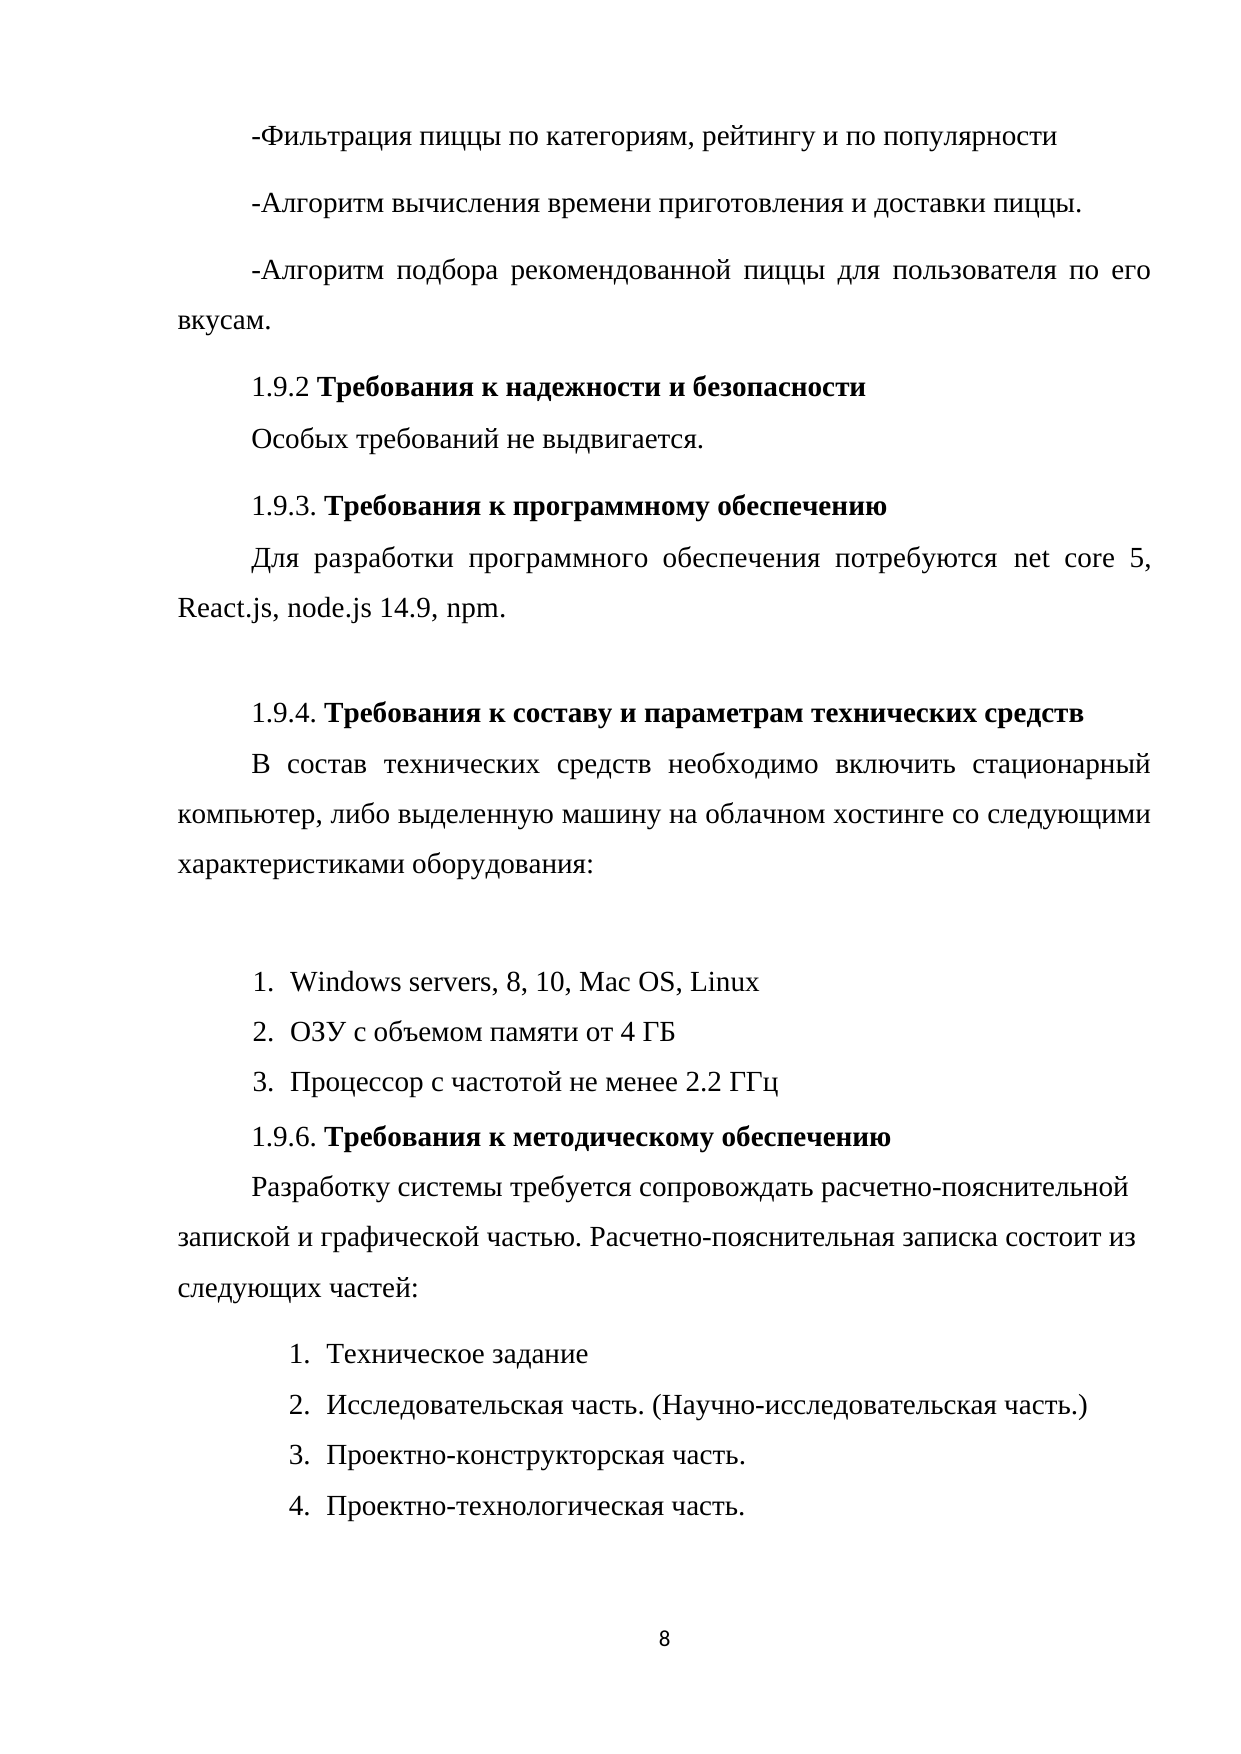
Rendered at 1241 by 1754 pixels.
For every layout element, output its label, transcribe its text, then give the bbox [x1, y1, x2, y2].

subtitle 1.9.4. Требования к составу и параметрам технических средств [177, 695, 1152, 729]
list Техническое задание [288, 1337, 1152, 1370]
text -Алгоритм подбора рекомендованной пиццы для пользователя по его вкусам. [177, 252, 1152, 336]
list Проектно-конструкторская часть. [288, 1437, 1152, 1471]
text Разработку системы требуется сопровождать расчетно-пояснительной запиской и графической частью. Расчетно-пояснительная записка состоит из следующих частей: [177, 1169, 1152, 1303]
list ОЗУ с объемом памяти от 4 ГБ [252, 1014, 1152, 1047]
text -Алгоритм вычисления времени приготовления и доставки пиццы. [177, 185, 1152, 219]
text Для разработки программного обеспечения потребуются net core 5, React.js, node.js 14.9, npm. [177, 540, 1152, 624]
list Исследовательская часть. (Научно-исследовательская часть.) [288, 1387, 1152, 1421]
text Особых требований не выдвигается. [177, 421, 1152, 455]
subtitle 1.9.3. Требования к программному обеспечению [177, 488, 1152, 522]
subtitle 1.9.2 Требования к надежности и безопасности [177, 369, 1152, 403]
list Windows servers, 8, 10, Mac OS, Linux [252, 964, 1152, 997]
text В состав технических средств необходимо включить стационарный компьютер, либо выделенную машину на облачном хостинге со следующими характеристиками оборудования: [177, 746, 1152, 880]
list Процессор с частотой не менее 2.2 ГГц [252, 1064, 1152, 1098]
list Проектно-технологическая часть. [288, 1488, 1152, 1521]
subtitle 1.9.6. Требования к методическому обеспечению [177, 1119, 1152, 1152]
text -Фильтрация пиццы по категориям, рейтингу и по популярности [177, 118, 1152, 152]
